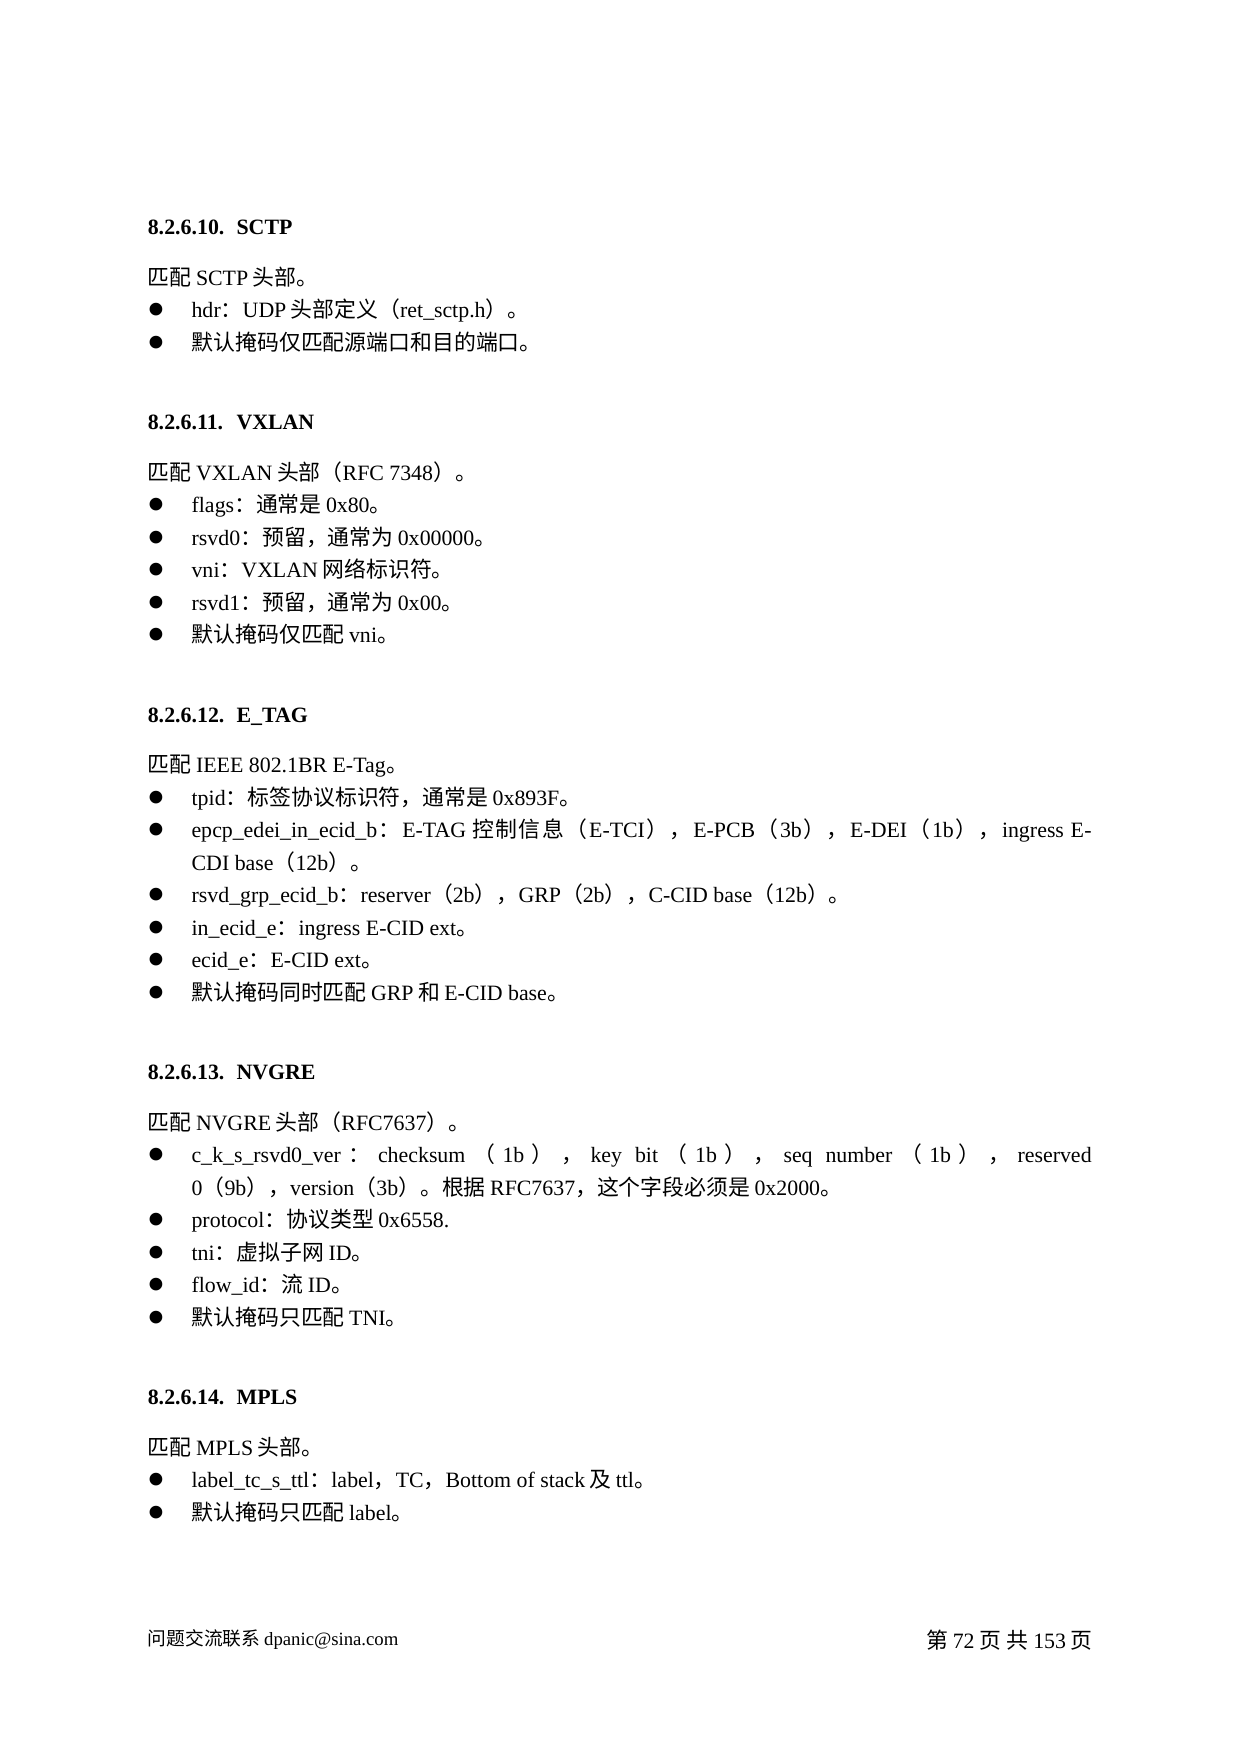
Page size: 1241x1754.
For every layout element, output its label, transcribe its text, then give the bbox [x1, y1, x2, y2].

list protocol：协议类型0x6558. [148, 1202, 1092, 1234]
subtitle SCTP [148, 211, 1092, 243]
list 默认掩码只匹配label。 [148, 1494, 1092, 1527]
list 默认掩码同时匹配GRP和E-CID base。 [148, 974, 1092, 1007]
text 匹配VXLAN头部（RFC 7348）。 [148, 454, 1092, 487]
text 匹配NVGRE头部（RFC7637）。 [148, 1104, 1092, 1137]
list rsvd0：预留，通常为0x00000。 [148, 519, 1092, 552]
subtitle VXLAN [148, 406, 1092, 438]
list 默认掩码仅匹配vni。 [148, 617, 1092, 649]
list c_k_s_rsvd0_ver：checksum（1b），key bit（1b），seq number（1b），reserved 0（9b），version（3b）。根据RFC7637，这个字段必须是0x2000。 [148, 1137, 1092, 1202]
list tni：虚拟子网ID。 [148, 1234, 1092, 1267]
text 匹配IEEE 802.1BR E-Tag。 [148, 747, 1092, 779]
list rsvd1：预留，通常为0x00。 [148, 584, 1092, 617]
list in_ecid_e：ingress E-CID ext。 [148, 909, 1092, 942]
list rsvd_grp_ecid_b：reserver（2b），GRP（2b），C-CID base（12b）。 [148, 877, 1092, 909]
subtitle NVGRE [148, 1056, 1092, 1088]
list flow_id：流ID。 [148, 1267, 1092, 1299]
text 匹配MPLS头部。 [148, 1429, 1092, 1462]
text 匹配SCTP头部。 [148, 259, 1092, 292]
list hdr：UDP头部定义（ret_sctp.h）。 [148, 292, 1092, 324]
list ecid_e：E-CID ext。 [148, 942, 1092, 974]
list epcp_edei_in_ecid_b：E-TAG控制信息（E-TCI），E-PCB（3b），E-DEI（1b），ingress E-CDI base（12b）。 [148, 812, 1092, 877]
subtitle MPLS [148, 1381, 1092, 1413]
list tpid：标签协议标识符，通常是0x893F。 [148, 779, 1092, 812]
list flags：通常是0x80。 [148, 487, 1092, 519]
list 默认掩码仅匹配源端口和目的端口。 [148, 324, 1092, 357]
subtitle E_TAG [148, 698, 1092, 731]
list label_tc_s_ttl：label，TC，Bottom of stack及ttl。 [148, 1462, 1092, 1494]
list 默认掩码只匹配TNI。 [148, 1299, 1092, 1332]
list vni：VXLAN网络标识符。 [148, 552, 1092, 584]
